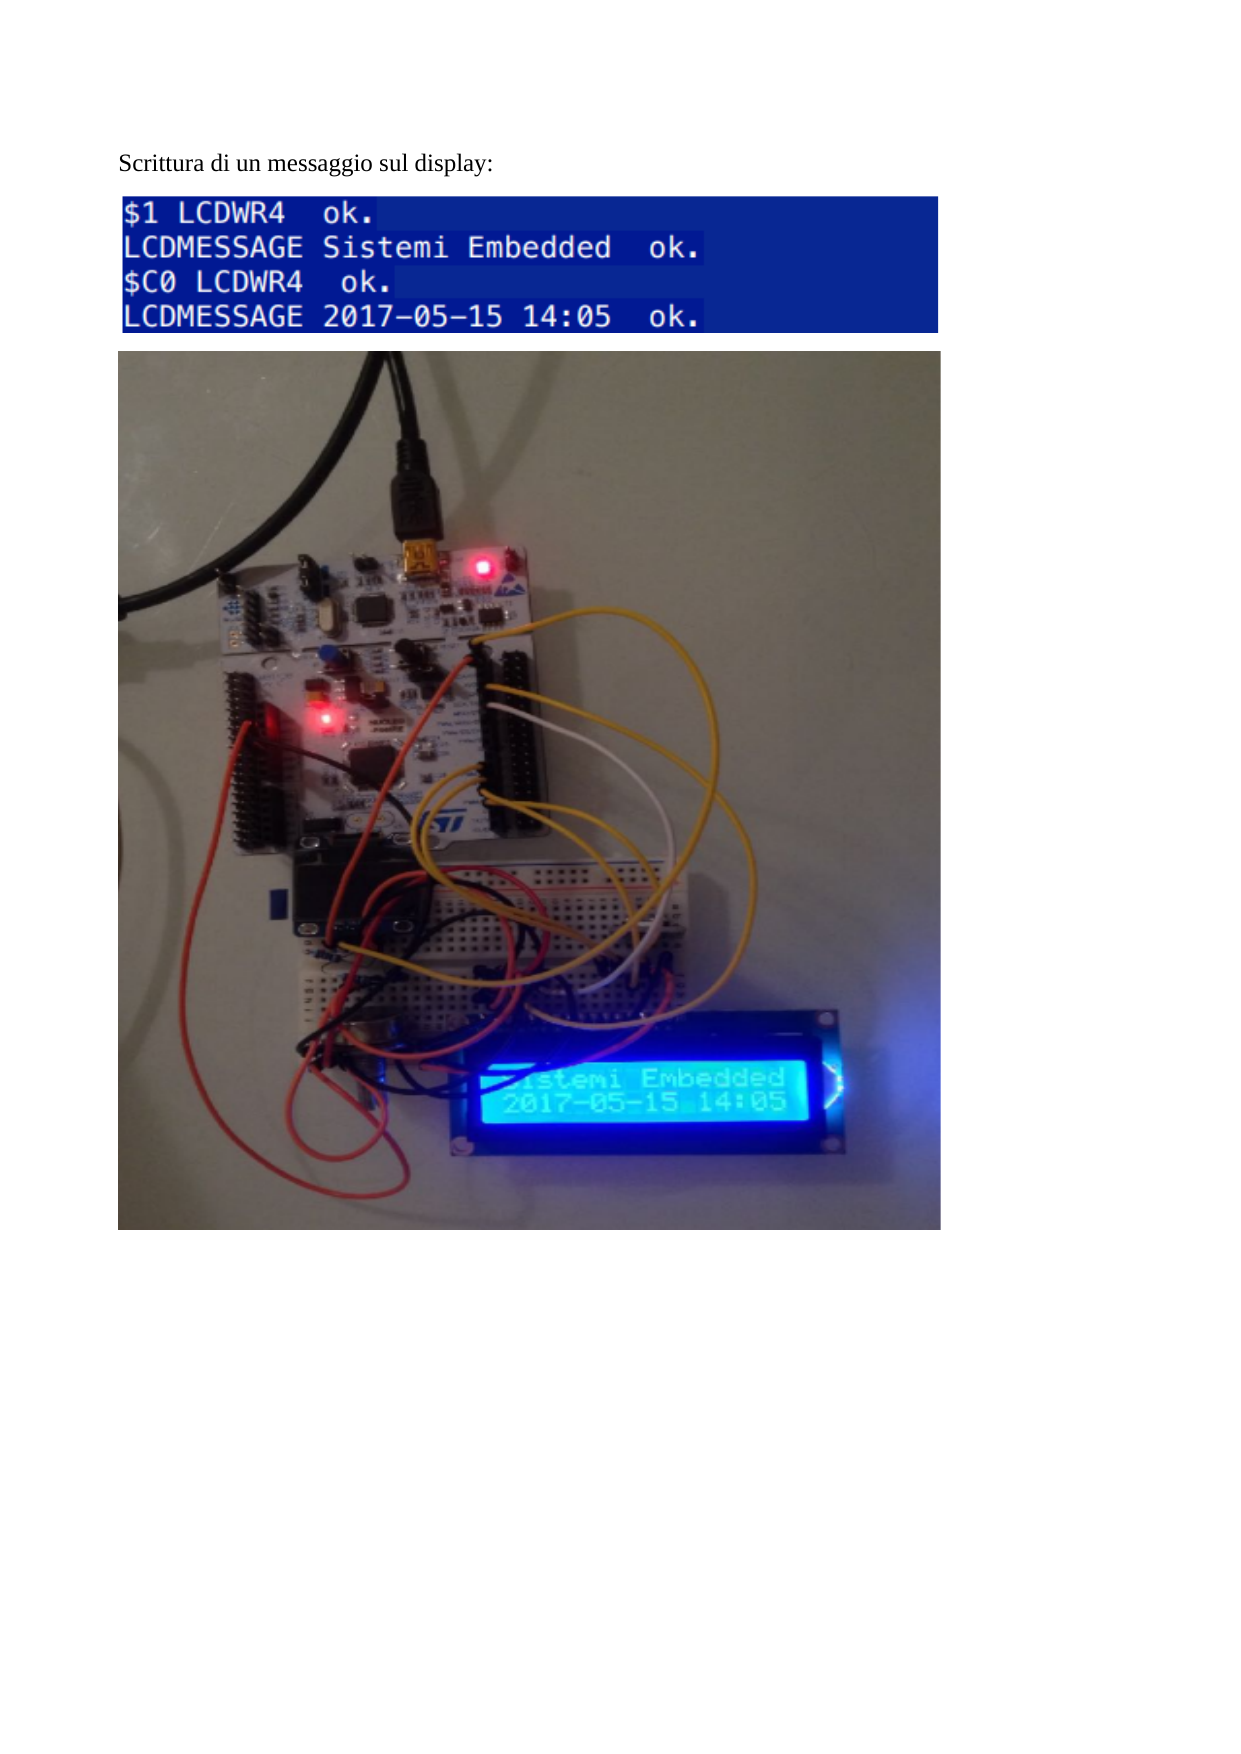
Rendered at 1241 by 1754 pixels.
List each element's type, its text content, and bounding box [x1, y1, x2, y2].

picture [118, 351, 941, 1230]
text Scrittura di un messaggio sul display: [118, 148, 1167, 176]
picture [118, 195, 939, 333]
